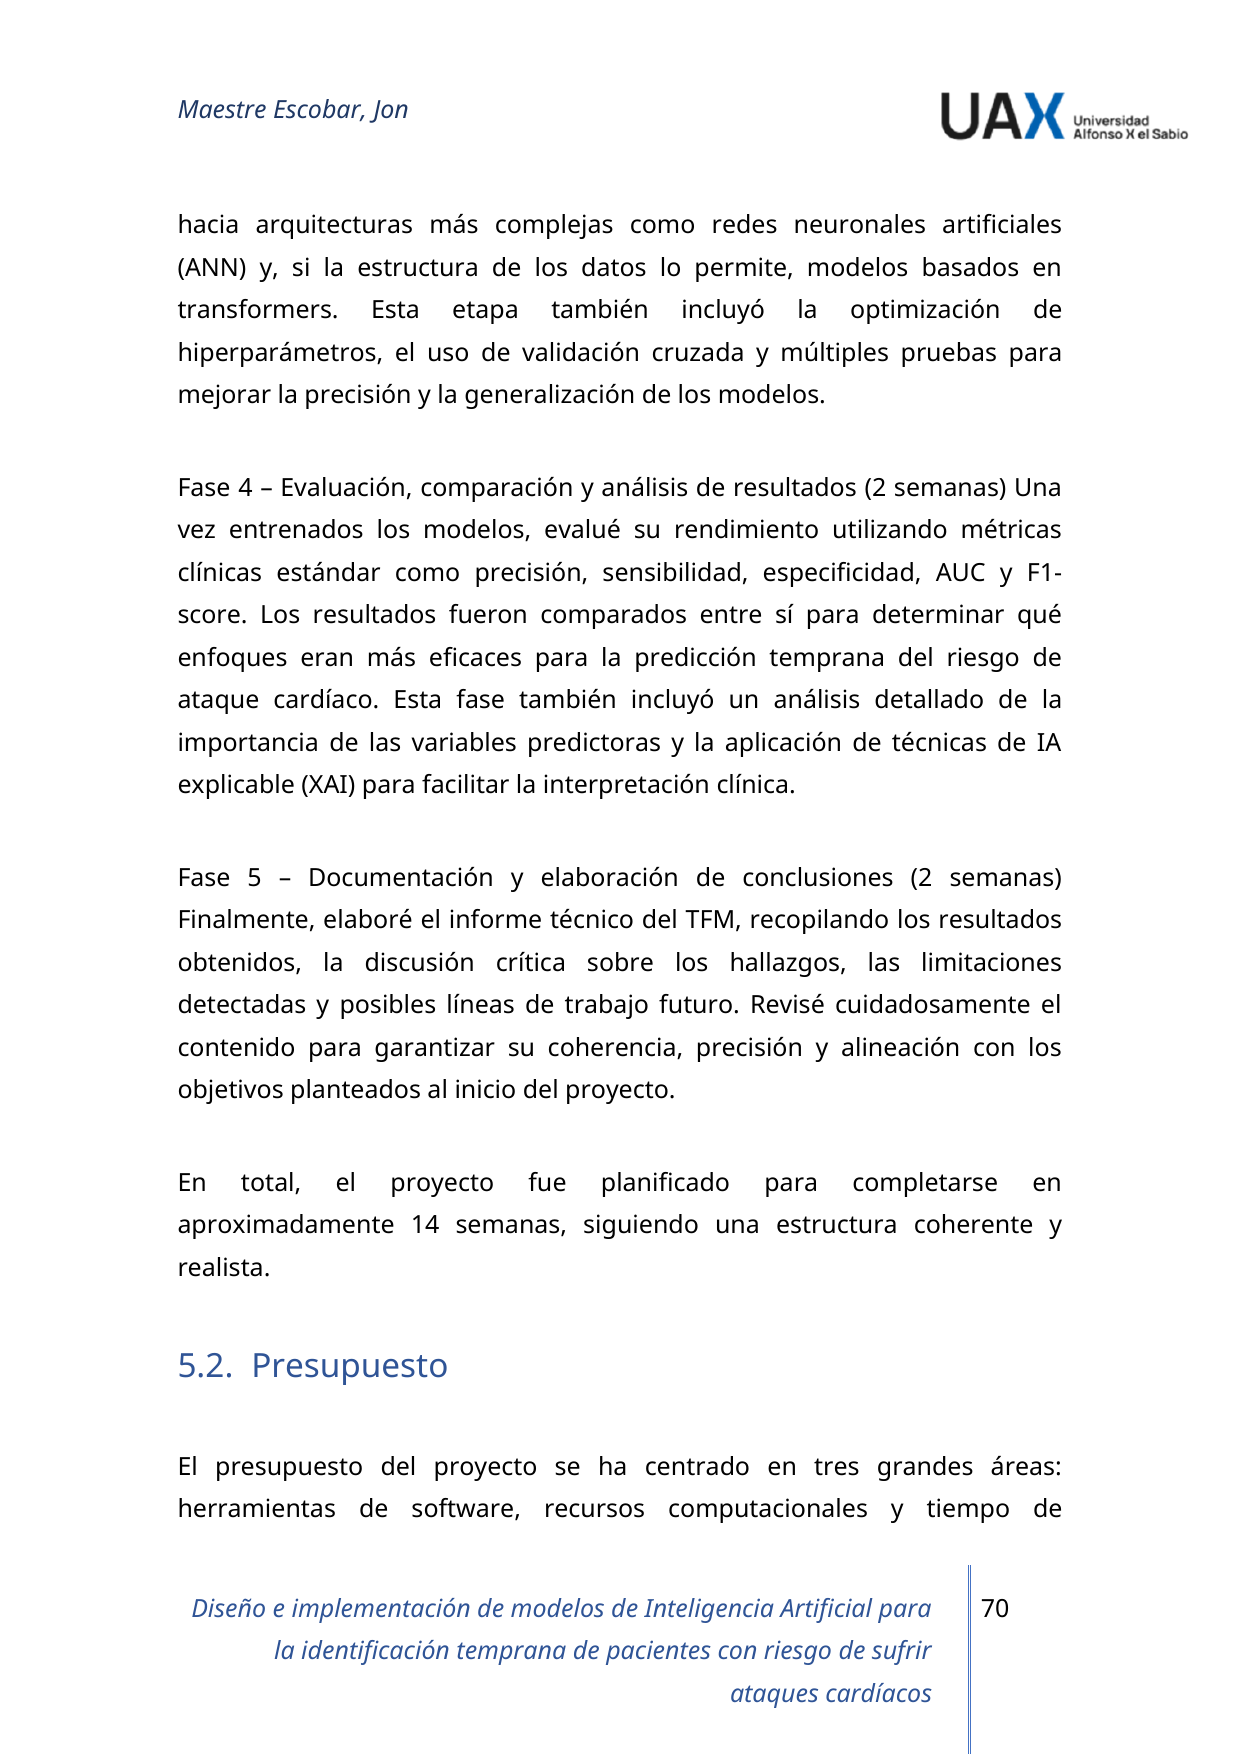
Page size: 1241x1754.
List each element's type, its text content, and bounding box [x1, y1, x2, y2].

text Fase 4 – Evaluación, comparación y análisis de resultados (2 semanas) Una vez entrenados los modelos, evalué su rendimiento utilizando métricas clínicas estándar como precisión, sensibilidad, especificidad, AUC y F1-score. Los resultados fueron comparados entre sí para determinar qué enfoques eran más eficaces para la predicción temprana del riesgo de ataque cardíaco. Esta fase también incluyó un análisis detallado de la importancia de las variables predictoras y la aplicación de técnicas de IA explicable (XAI) para facilitar la interpretación clínica. [177, 469, 1063, 801]
text Fase 5 – Documentación y elaboración de conclusiones (2 semanas) Finalmente, elaboré el informe técnico del TFM, recopilando los resultados obtenidos, la discusión crítica sobre los hallazgos, las limitaciones detectadas y posibles líneas de trabajo futuro. Revisé cuidadosamente el contenido para garantizar su coherencia, precisión y alineación con los objetivos planteados al inicio del proyecto. [177, 859, 1063, 1106]
picture [940, 89, 1192, 144]
text En total, el proyecto fue planificado para completarse en aproximadamente 14 semanas, siguiendo una estructura coherente y realista. [177, 1164, 1063, 1283]
text Presupuesto [177, 1342, 1063, 1387]
